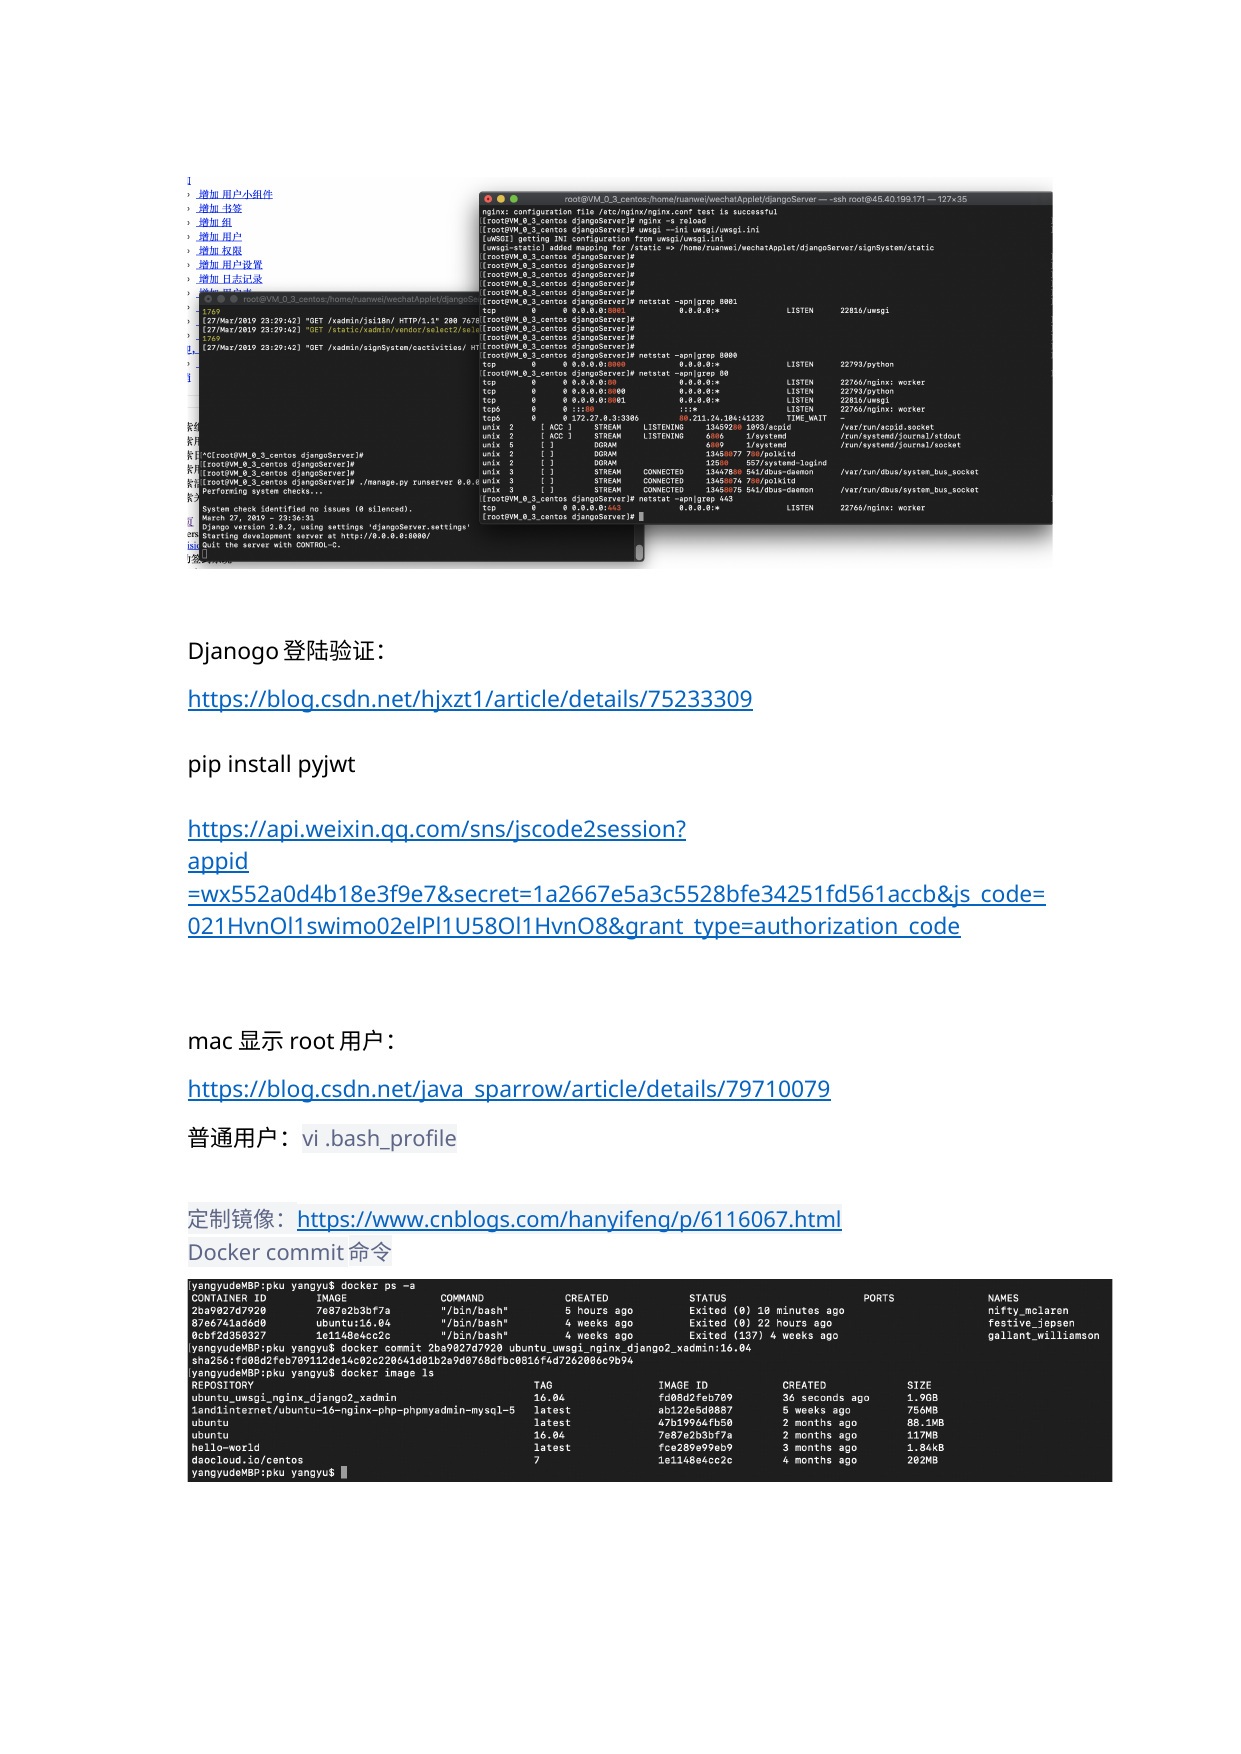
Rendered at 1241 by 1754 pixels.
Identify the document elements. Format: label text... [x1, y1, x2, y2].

picture [187, 1279, 1113, 1482]
text https://api.weixin.qq.com/sns/jscode2session?appid=wx552a0d4b18e3f9e7&secret=1a2667e5a3c5528bfe34251fd561accb&js_code=021HvnOl1swimo02elPl1U58Ol1HvnO8&grant_type=authorization_code [187, 812, 1053, 942]
text 定制镜像：https://www.cnblogs.com/hanyifeng/p/6116067.html [297, 1202, 1053, 1234]
picture [187, 177, 1053, 569]
text mac 显示root用户： [187, 1007, 1053, 1072]
text Djanogo登陆验证： [187, 617, 1053, 682]
text 普通用户：vi .bash_profile [187, 1104, 1053, 1169]
text https://blog.csdn.net/hjxzt1/article/details/75233309 [187, 682, 1053, 714]
text Docker commit命令 [187, 1234, 1053, 1267]
text pip install pyjwt [187, 747, 1053, 779]
text https://blog.csdn.net/java_sparrow/article/details/79710079 [187, 1072, 1053, 1104]
